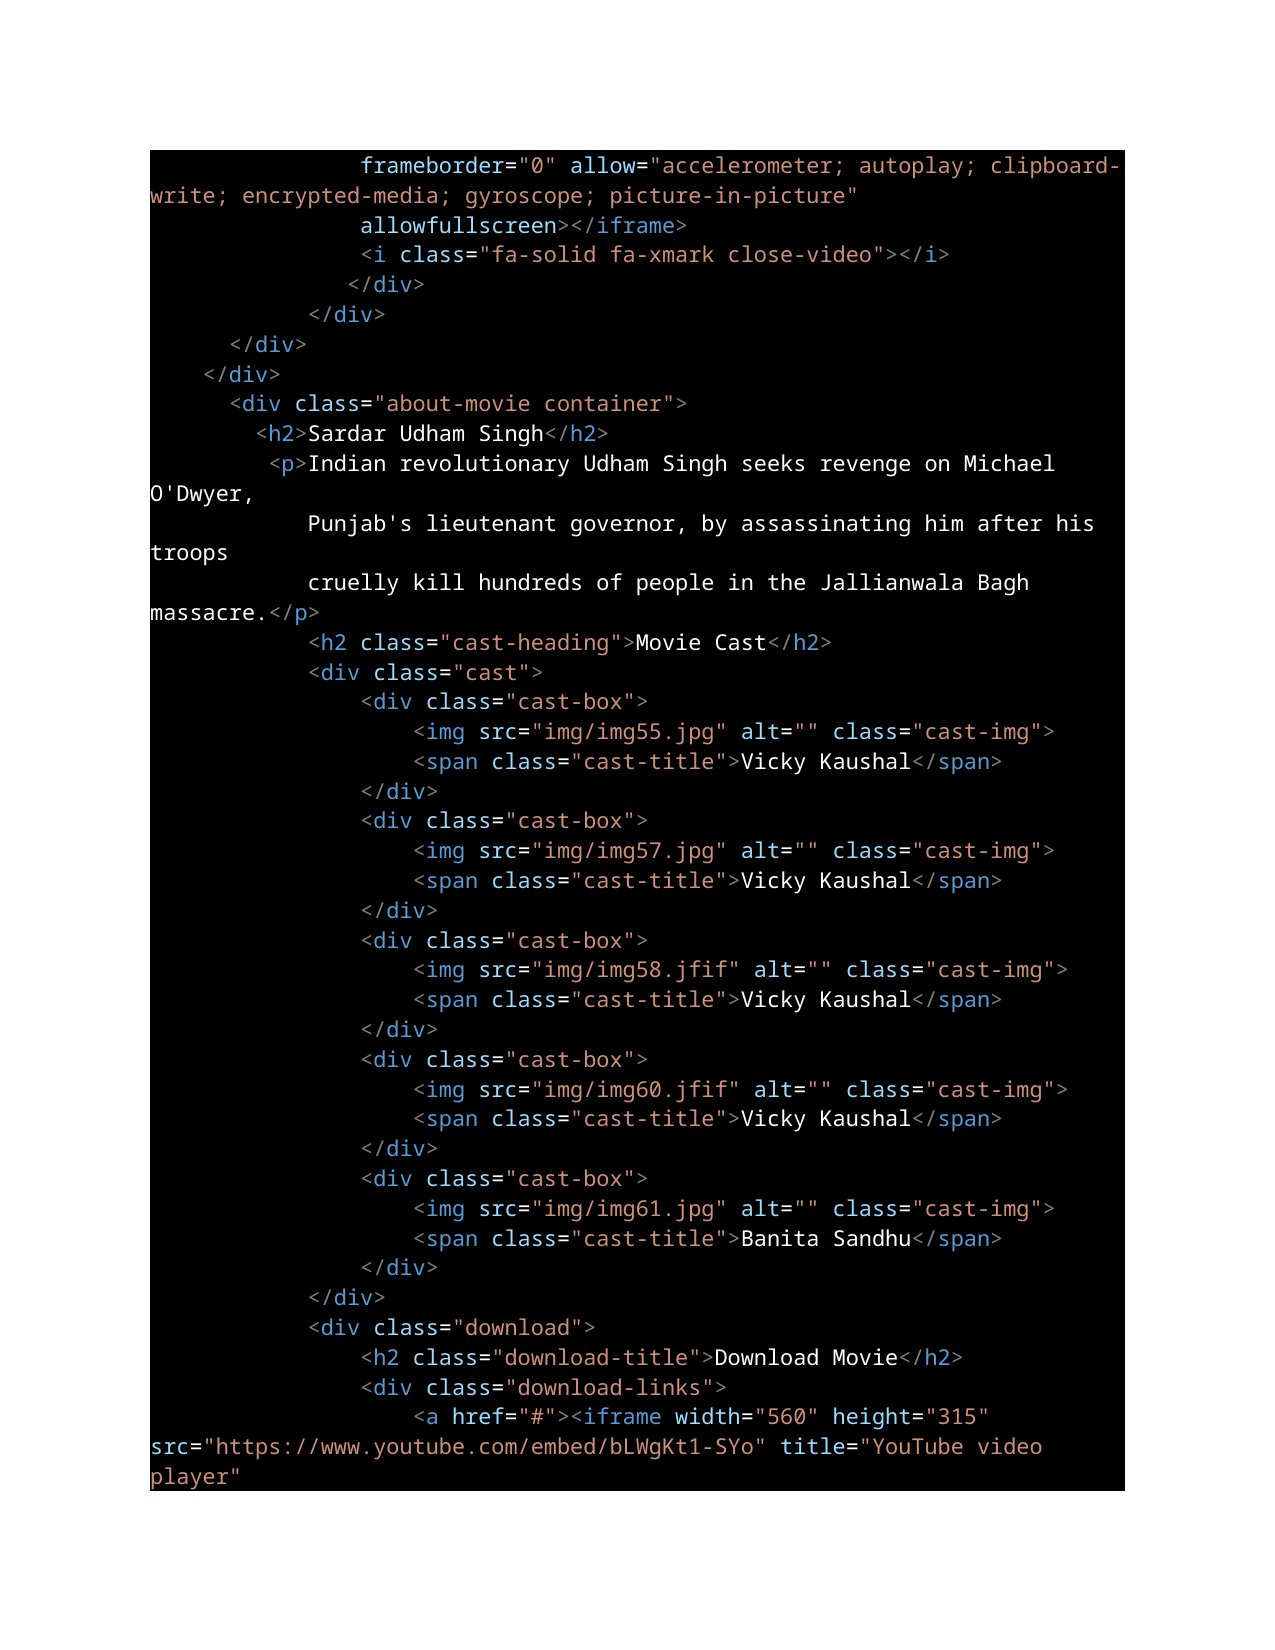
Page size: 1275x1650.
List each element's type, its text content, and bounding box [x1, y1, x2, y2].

text <div class="cast-box"> [150, 805, 1125, 835]
text <i class="fa-solid fa-xmark close-video"></i> [150, 239, 1125, 269]
text <a href="#"><iframe width="560" height="315" src="https://www.youtube.com/embed/bLWgKt1-SYo" title="YouTube video player" [150, 1401, 1125, 1491]
text <img src="img/img60.jfif" alt="" class="cast-img"> [150, 1073, 1125, 1103]
text </div> [150, 1014, 1125, 1044]
text Punjab's lieutenant governor, by assassinating him after his troops [150, 507, 1125, 567]
text <h2 class="cast-heading">Movie Cast</h2> [150, 627, 1125, 656]
text <div class="cast-box"> [150, 1163, 1125, 1193]
text <span class="cast-title">Vicky Kaushal</span> [150, 865, 1125, 895]
text <div class="cast-box"> [150, 686, 1125, 716]
text <img src="img/img57.jpg" alt="" class="cast-img"> [150, 835, 1125, 865]
text <div class="cast"> [150, 656, 1125, 686]
text <div class="about-movie container"> [150, 388, 1125, 418]
text frameborder="0" allow="accelerometer; autoplay; clipboard-write; encrypted-media; gyroscope; picture-in-picture" [150, 150, 1125, 209]
text <h2 class="download-title">Download Movie</h2> [150, 1342, 1125, 1371]
text </div> [150, 1282, 1125, 1312]
text cruelly kill hundreds of people in the Jallianwala Bagh massacre.</p> [150, 567, 1125, 627]
text </div> [150, 1133, 1125, 1163]
text <div class="download"> [150, 1312, 1125, 1342]
text </div> [150, 358, 1125, 388]
text <img src="img/img58.jfif" alt="" class="cast-img"> [150, 954, 1125, 984]
text </div> [150, 329, 1125, 358]
text </div> [150, 269, 1125, 299]
text <span class="cast-title">Banita Sandhu</span> [150, 1222, 1125, 1252]
text <p>Indian revolutionary Udham Singh seeks revenge on Michael O'Dwyer, [150, 448, 1125, 507]
text </div> [150, 895, 1125, 924]
text <span class="cast-title">Vicky Kaushal</span> [150, 1103, 1125, 1133]
text <div class="cast-box"> [150, 1044, 1125, 1073]
text </div> [150, 776, 1125, 805]
text <span class="cast-title">Vicky Kaushal</span> [150, 984, 1125, 1014]
text </div> [150, 299, 1125, 329]
text <div class="download-links"> [150, 1371, 1125, 1401]
text <div class="cast-box"> [150, 924, 1125, 954]
text </div> [150, 1252, 1125, 1282]
text <h2>Sardar Udham Singh</h2> [150, 418, 1125, 448]
text allowfullscreen></iframe> [150, 209, 1125, 239]
text <span class="cast-title">Vicky Kaushal</span> [150, 746, 1125, 776]
text <img src="img/img55.jpg" alt="" class="cast-img"> [150, 716, 1125, 746]
text <img src="img/img61.jpg" alt="" class="cast-img"> [150, 1193, 1125, 1222]
